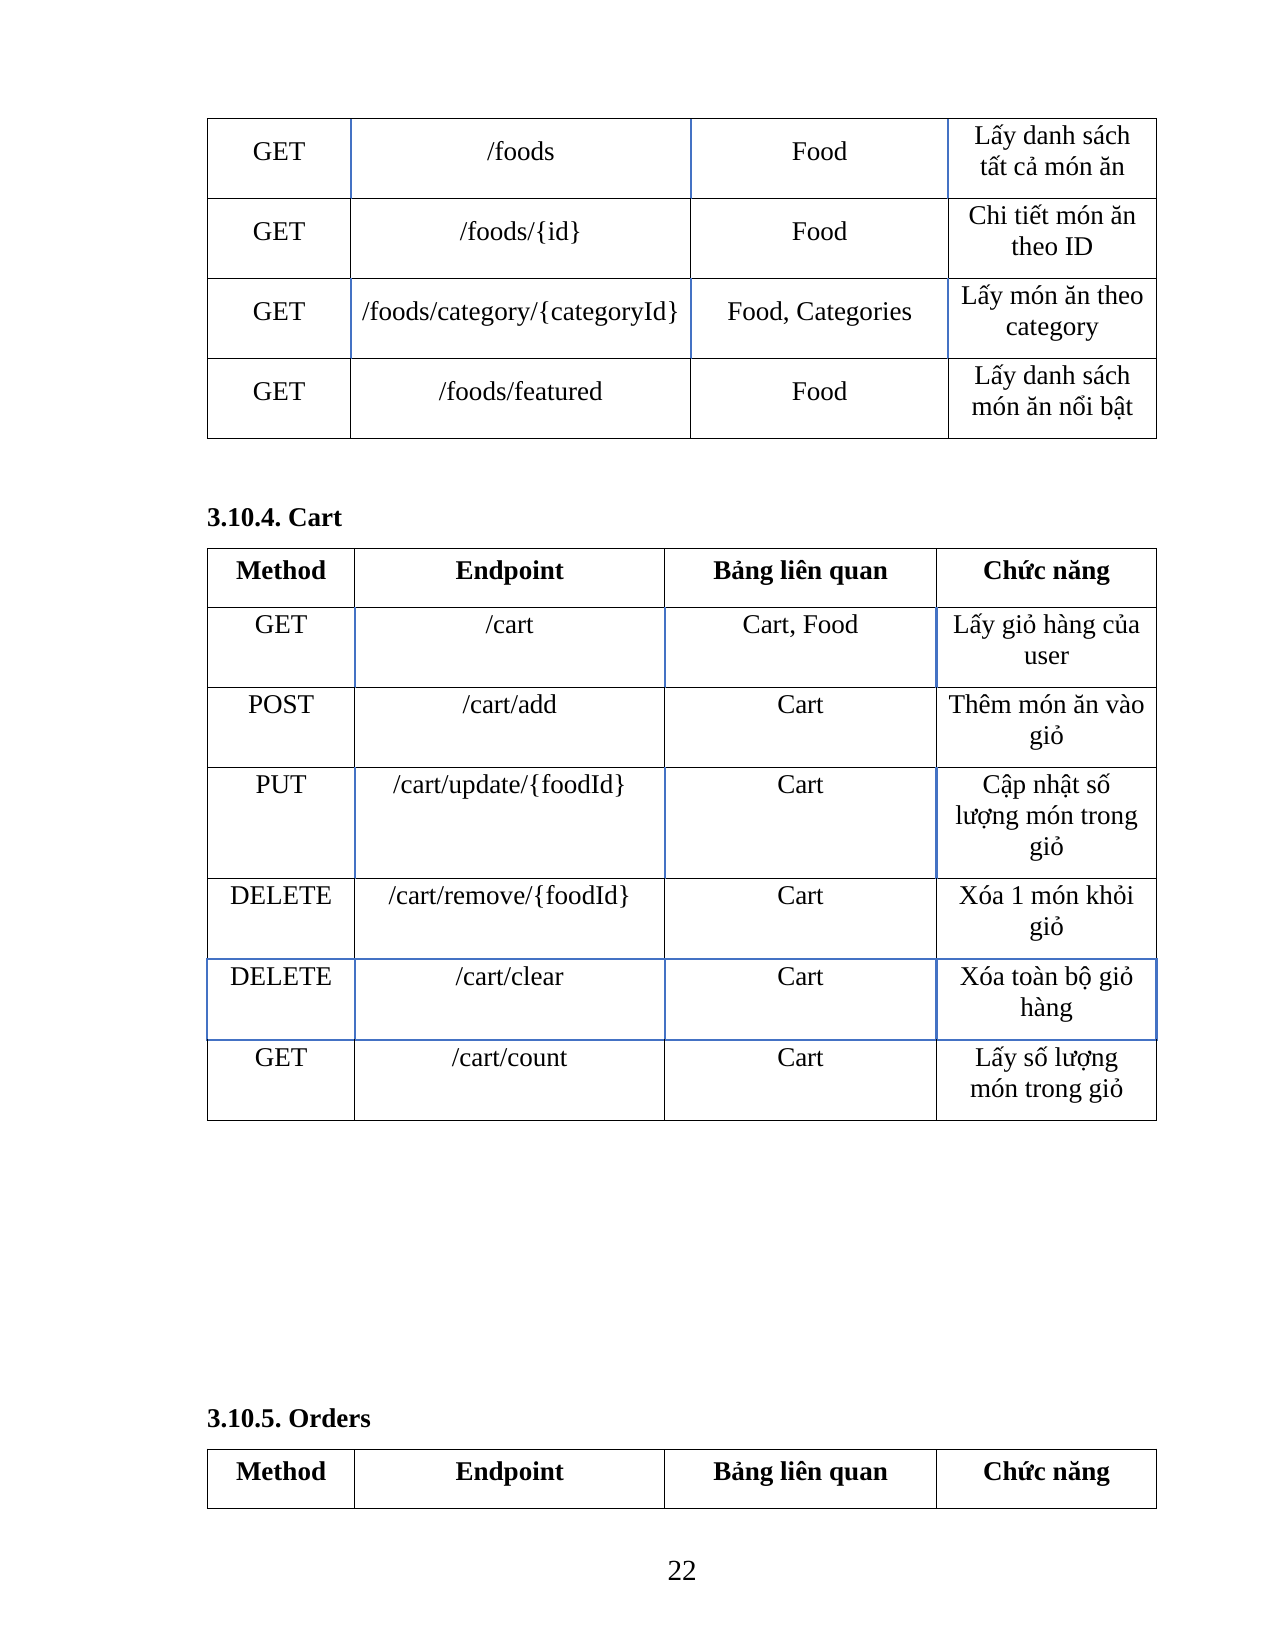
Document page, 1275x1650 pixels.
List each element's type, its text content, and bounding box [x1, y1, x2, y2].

table_cell Lấy món ăn theo category [949, 279, 1156, 358]
table_header Bảng liên quan [665, 549, 936, 607]
table_cell DELETE [208, 879, 354, 958]
table_cell Thêm món ăn vào giỏ [937, 688, 1156, 767]
table_cell Cart [665, 1041, 936, 1120]
table_cell GET [208, 608, 354, 687]
table_header Endpoint [355, 549, 664, 607]
table_cell Lấy số lượng món trong giỏ [937, 1041, 1156, 1120]
table_cell Lấy danh sách tất cả món ăn [949, 119, 1156, 198]
table_cell Cart [665, 879, 936, 958]
table_cell /cart [356, 608, 664, 687]
table_header Method [208, 549, 354, 607]
table_cell Lấy danh sách món ăn nổi bật [949, 359, 1156, 438]
table_cell POST [208, 688, 354, 767]
table_cell GET [208, 119, 350, 198]
table_cell GET [208, 1041, 354, 1120]
text 3.10.5. Orders [207, 1402, 1157, 1433]
table_header Endpoint [355, 1450, 664, 1507]
table_cell Cart [666, 960, 935, 1039]
table_cell Lấy giỏ hàng của user [938, 608, 1156, 687]
table_cell Food, Categories [692, 279, 947, 358]
table_cell /foods/{id} [351, 199, 690, 278]
table_cell GET [208, 199, 350, 278]
table_cell GET [208, 279, 350, 358]
table_header Method [208, 1450, 354, 1507]
table_cell Food [691, 199, 948, 278]
table_cell Xóa toàn bộ giỏ hàng [938, 960, 1155, 1039]
table_cell Cart [665, 688, 936, 767]
table_cell Xóa 1 món khỏi giỏ [937, 879, 1156, 958]
table_cell DELETE [208, 960, 354, 1039]
table_cell /cart/count [355, 1041, 664, 1120]
table_cell /foods/featured [351, 359, 690, 438]
table_cell Food [691, 359, 948, 438]
table_header Chức năng [937, 549, 1156, 607]
table_header Bảng liên quan [665, 1450, 936, 1507]
table_cell /foods [352, 119, 690, 198]
text 3.10.4. Cart [207, 501, 1157, 533]
table_cell Cart [666, 768, 935, 878]
table_cell GET [208, 359, 350, 438]
table_cell /cart/add [355, 688, 664, 767]
table_cell Cart, Food [666, 608, 935, 687]
table_cell /cart/remove/{foodId} [355, 879, 664, 958]
table_header Chức năng [937, 1450, 1156, 1507]
table_cell /foods/category/{categoryId} [352, 279, 690, 358]
table_cell Chi tiết món ăn theo ID [949, 199, 1156, 278]
table_cell PUT [208, 768, 354, 878]
table_cell /cart/update/{foodId} [356, 768, 664, 878]
table_cell Food [692, 119, 947, 198]
table_cell Cập nhật số lượng món trong giỏ [938, 768, 1156, 878]
table_cell /cart/clear [356, 960, 664, 1039]
